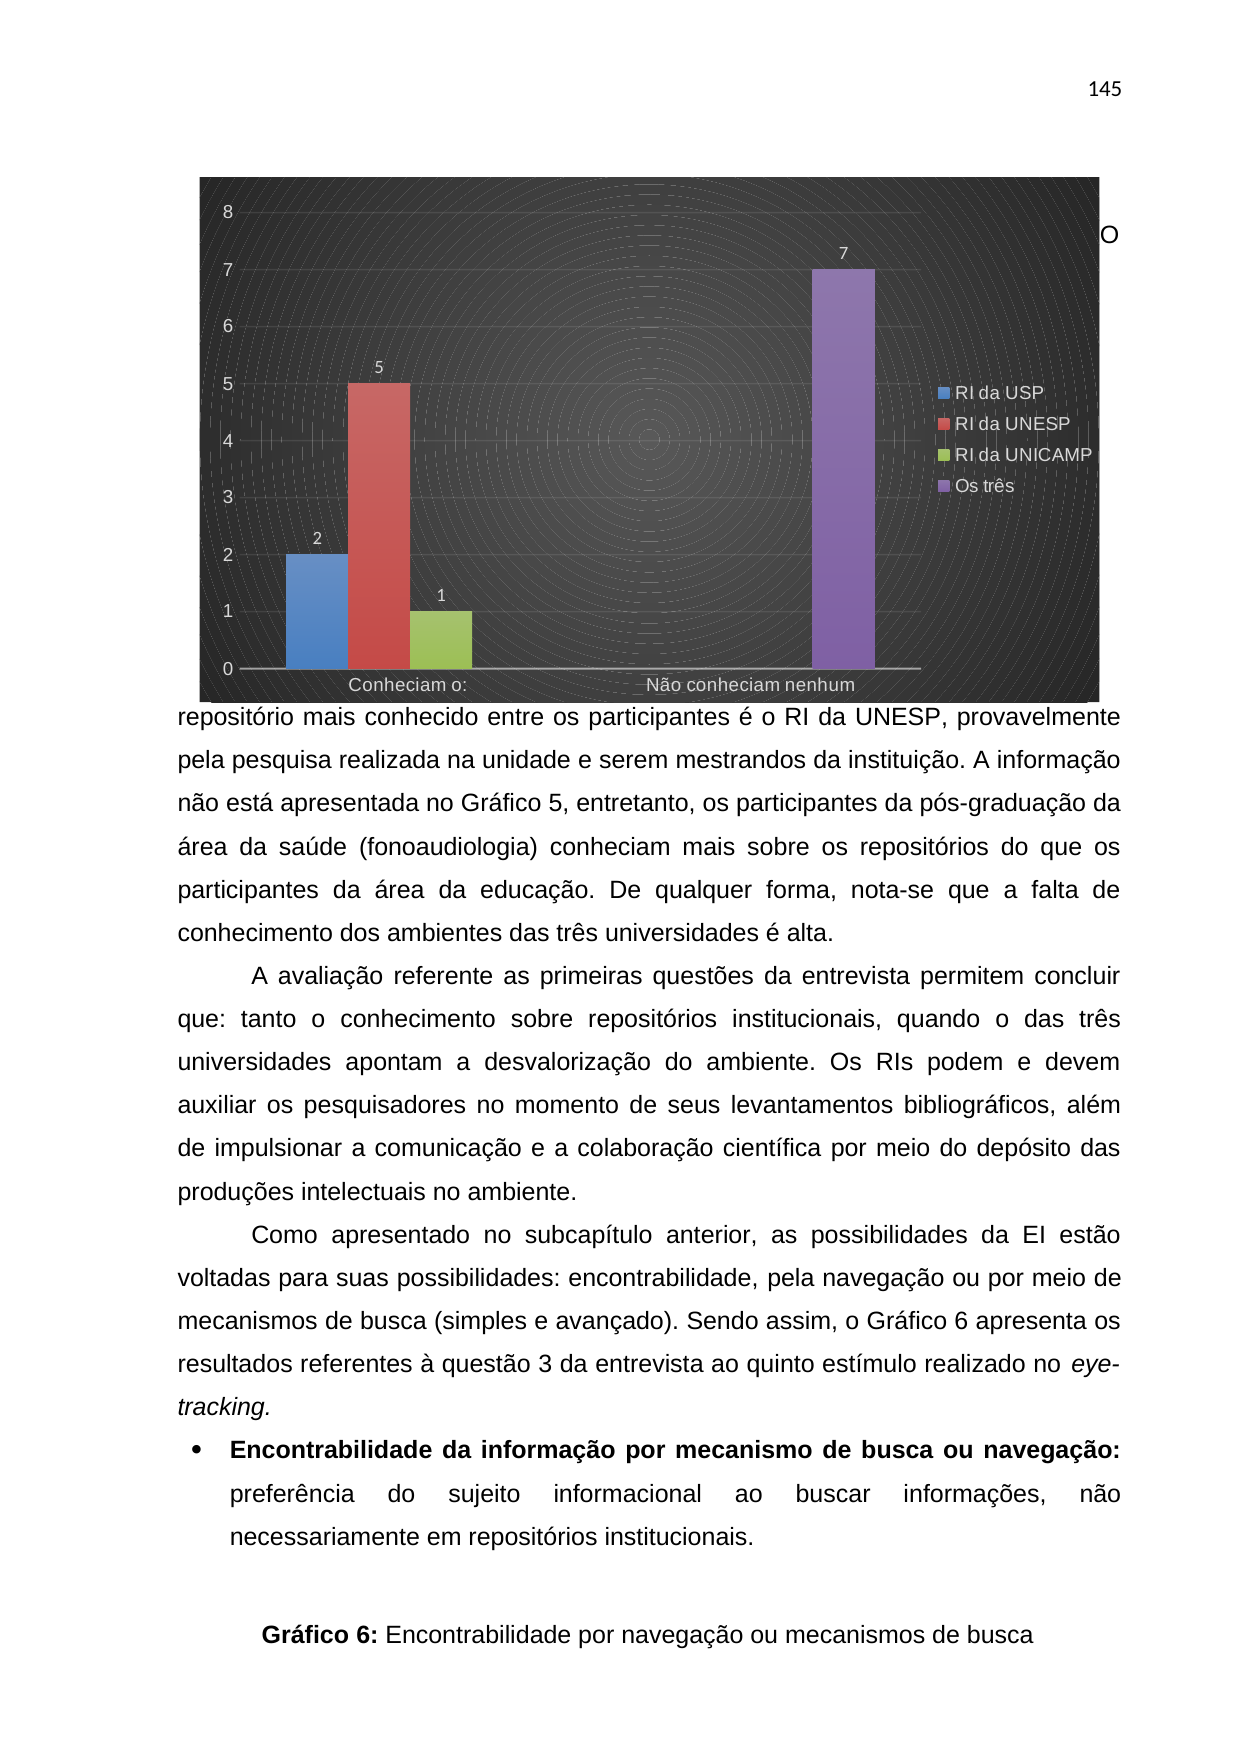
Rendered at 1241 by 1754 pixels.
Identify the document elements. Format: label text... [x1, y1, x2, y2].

list Encontrabilidade da informação por mecanismo de busca ou navegação: preferência do sujeito informacional ao buscar informações, não necessariamente em repositórios institucionais. [192, 1435, 1122, 1550]
text Como apresentado no subcapítulo anterior, as possibilidades da EI estão voltadas para suas possibilidades: encontrabilidade, pela navegação ou por meio de mecanismos de busca (simples e avançado). Sendo assim, o Gráfico 6 apresenta os resultados referentes à questão 3 da entrevista ao quinto estímulo realizado no eye-tracking. [177, 1220, 1122, 1421]
text O repositório mais conhecido entre os participantes é o RI da UNESP, provavelmente pela pesquisa realizada na unidade e serem mestrandos da instituição. A informação não está apresentada no Gráfico 5, entretanto, os participantes da pós-graduação da área da saúde (fonoaudiologia) conheciam mais sobre os repositórios do que os participantes da área da educação. De qualquer forma, nota-se que a falta de conhecimento dos ambientes das três universidades é alta. [177, 220, 1122, 947]
text A avaliação referente as primeiras questões da entrevista permitem concluir que: tanto o conhecimento sobre repositórios institucionais, quando o das três universidades apontam a desvalorização do ambiente. Os RIs podem e devem auxiliar os pesquisadores no momento de seus levantamentos bibliográficos, além de impulsionar a comunicação e a colaboração científica por meio do depósito das produções intelectuais no ambiente. [177, 961, 1122, 1205]
